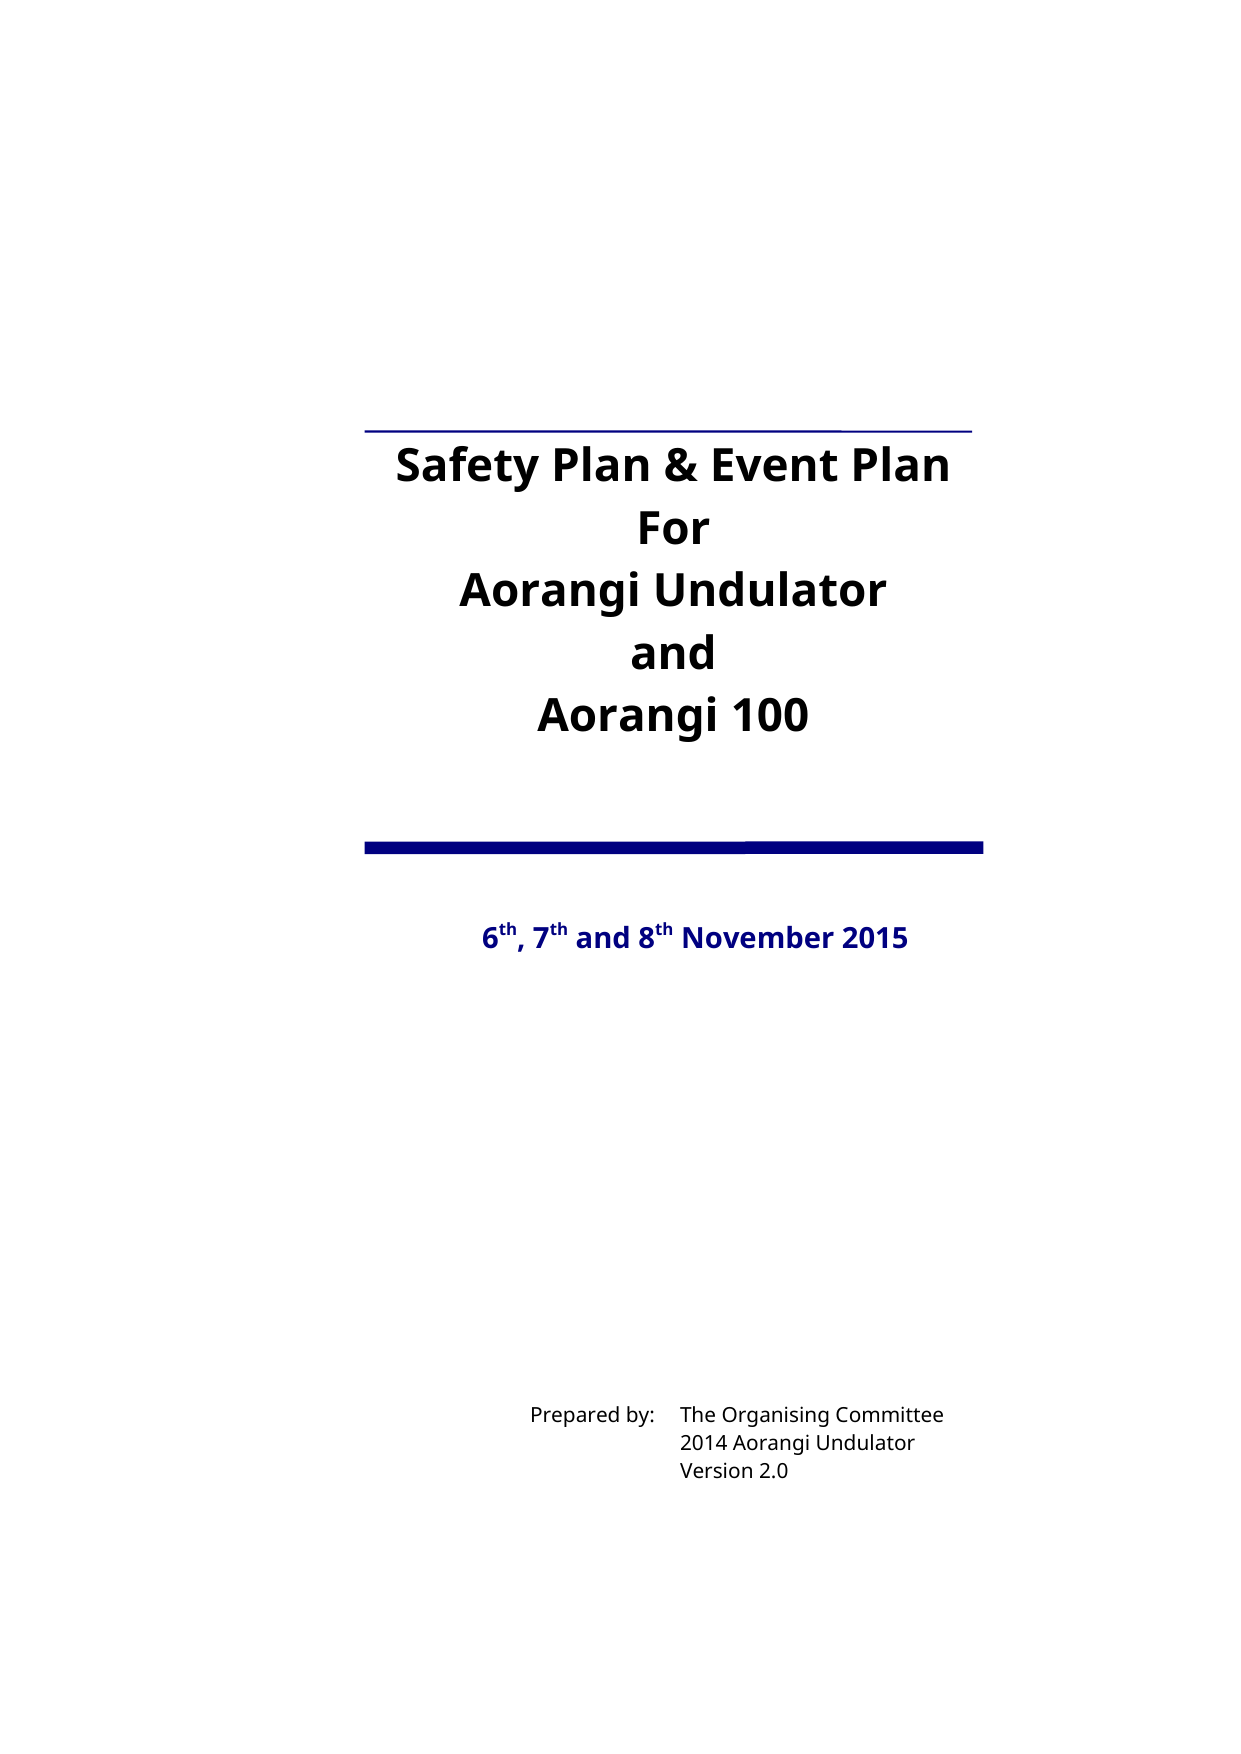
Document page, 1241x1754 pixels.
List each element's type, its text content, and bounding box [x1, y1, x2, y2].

subtitle 6th, 7th and 8th November 2015 [262, 917, 1128, 957]
